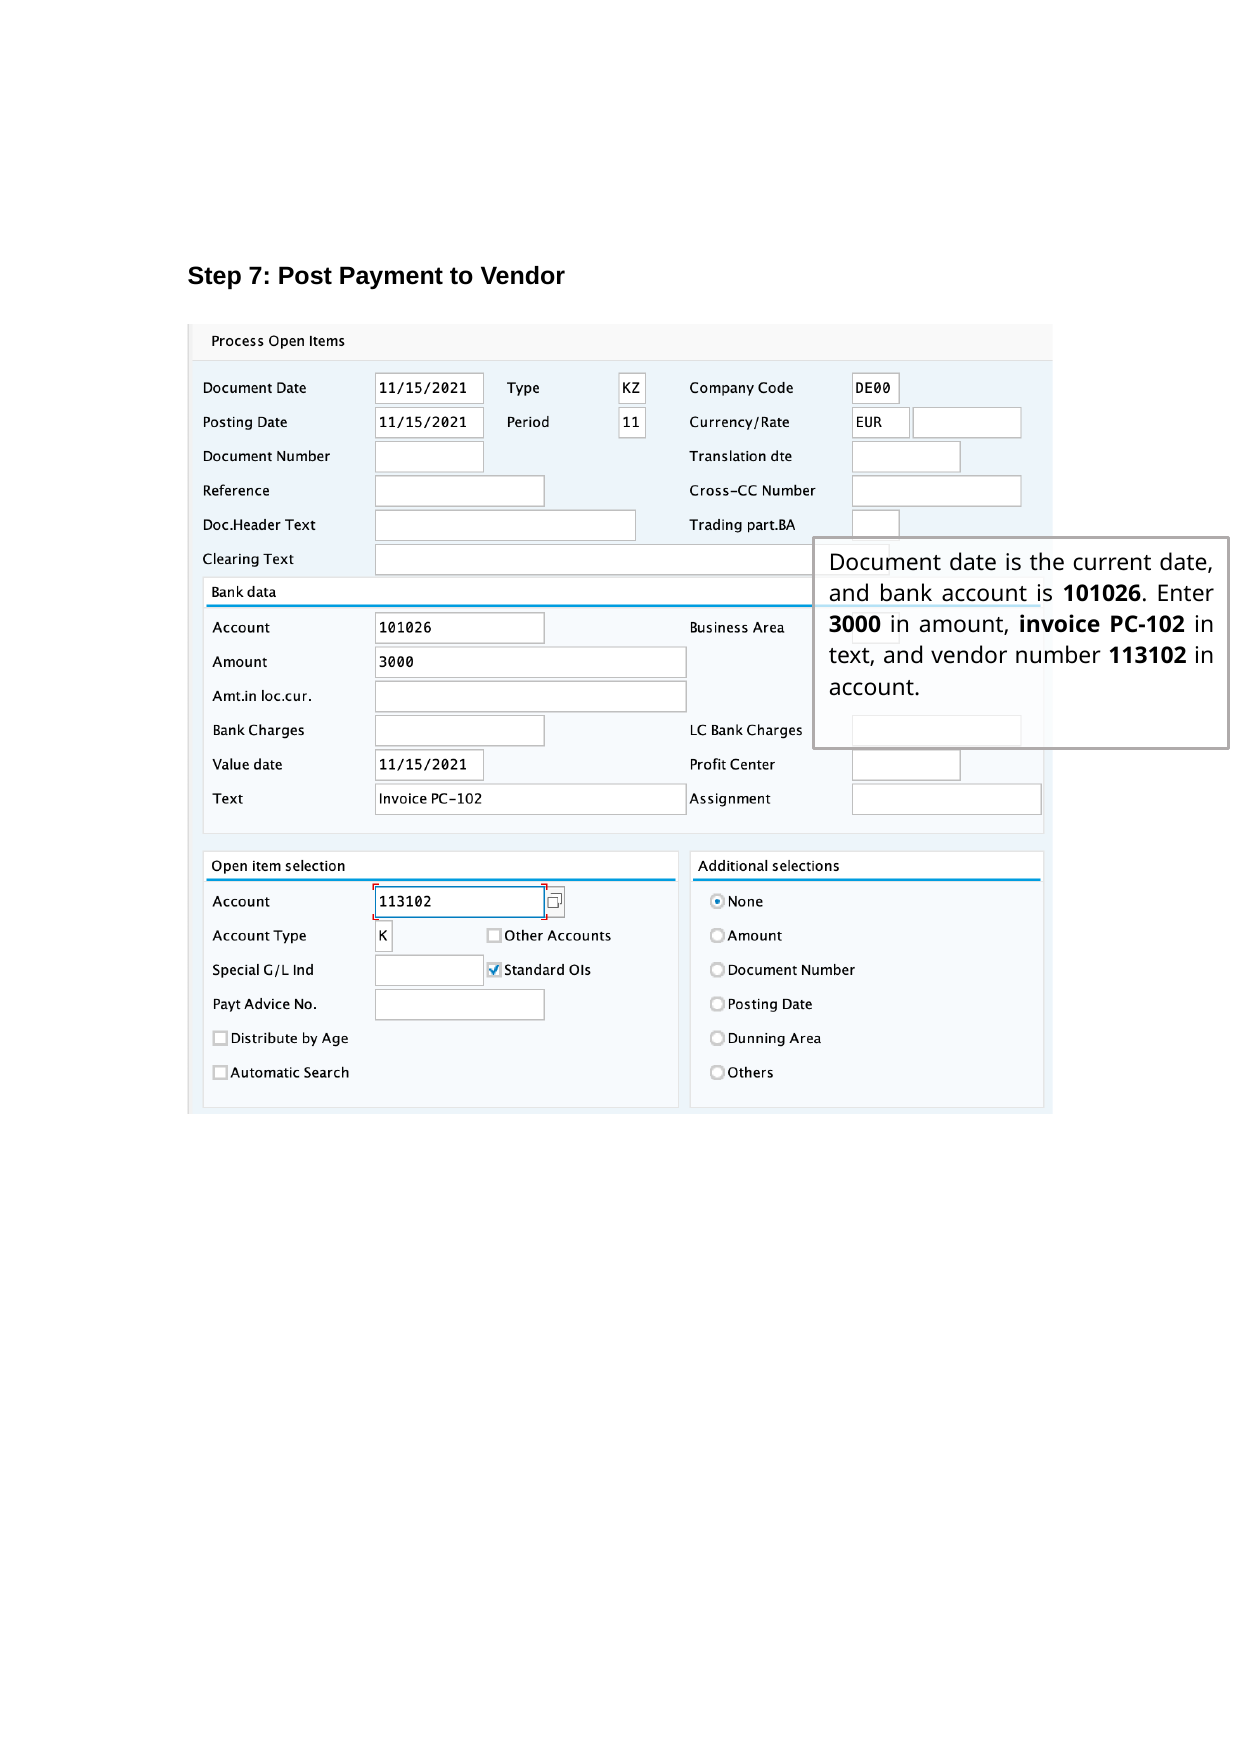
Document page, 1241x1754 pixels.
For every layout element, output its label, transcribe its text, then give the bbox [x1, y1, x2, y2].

picture [187, 324, 1053, 1114]
text Step 7: Post Payment to Vendor [187, 259, 1053, 292]
